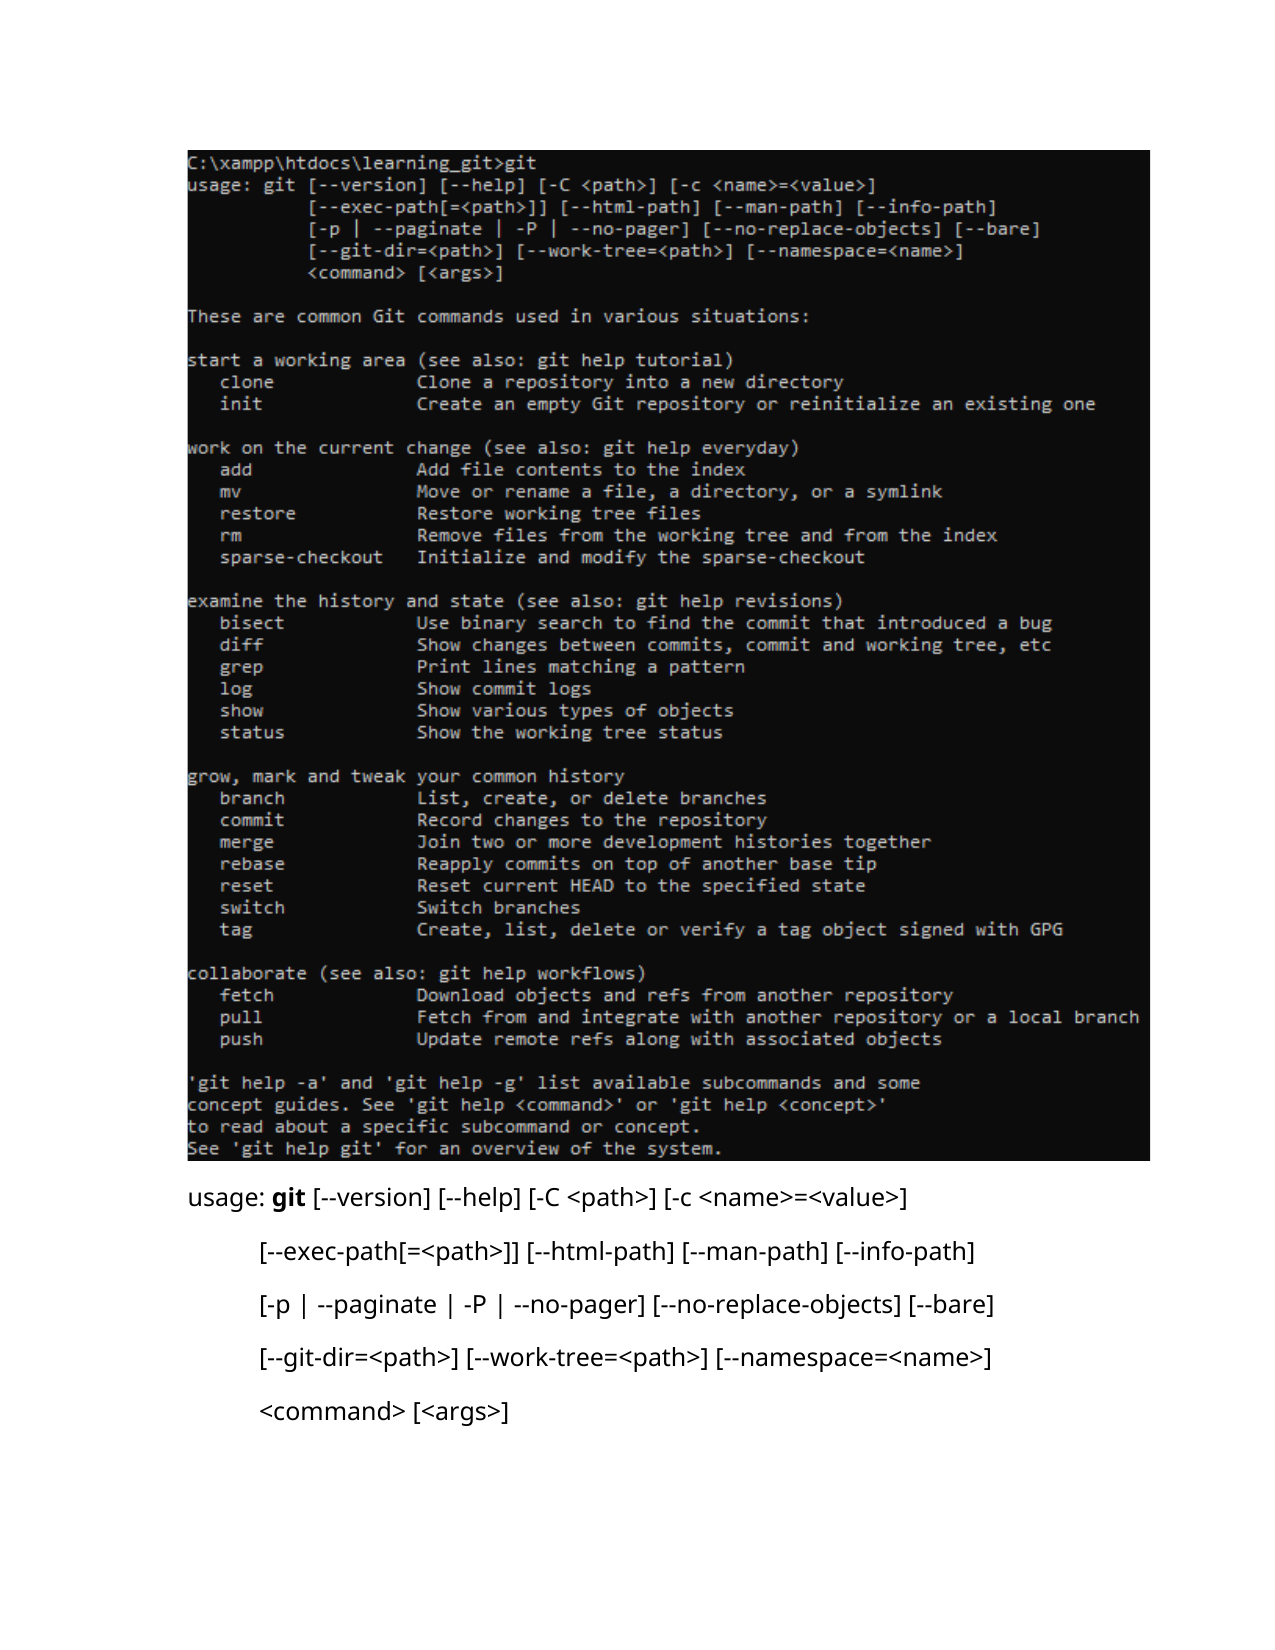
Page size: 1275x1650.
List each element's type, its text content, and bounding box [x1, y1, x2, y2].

text <command> [<args>] [150, 1393, 1125, 1428]
text [--git-dir=<path>] [--work-tree=<path>] [--namespace=<name>] [150, 1340, 1125, 1374]
text [-p | --paginate | -P | --no-pager] [--no-replace-objects] [--bare] [150, 1287, 1125, 1321]
picture [187, 150, 1150, 1161]
text usage: git [--version] [--help] [-C <path>] [-c <name>=<value>] [150, 1180, 1125, 1214]
text [--exec-path[=<path>]] [--html-path] [--man-path] [--info-path] [150, 1233, 1125, 1267]
